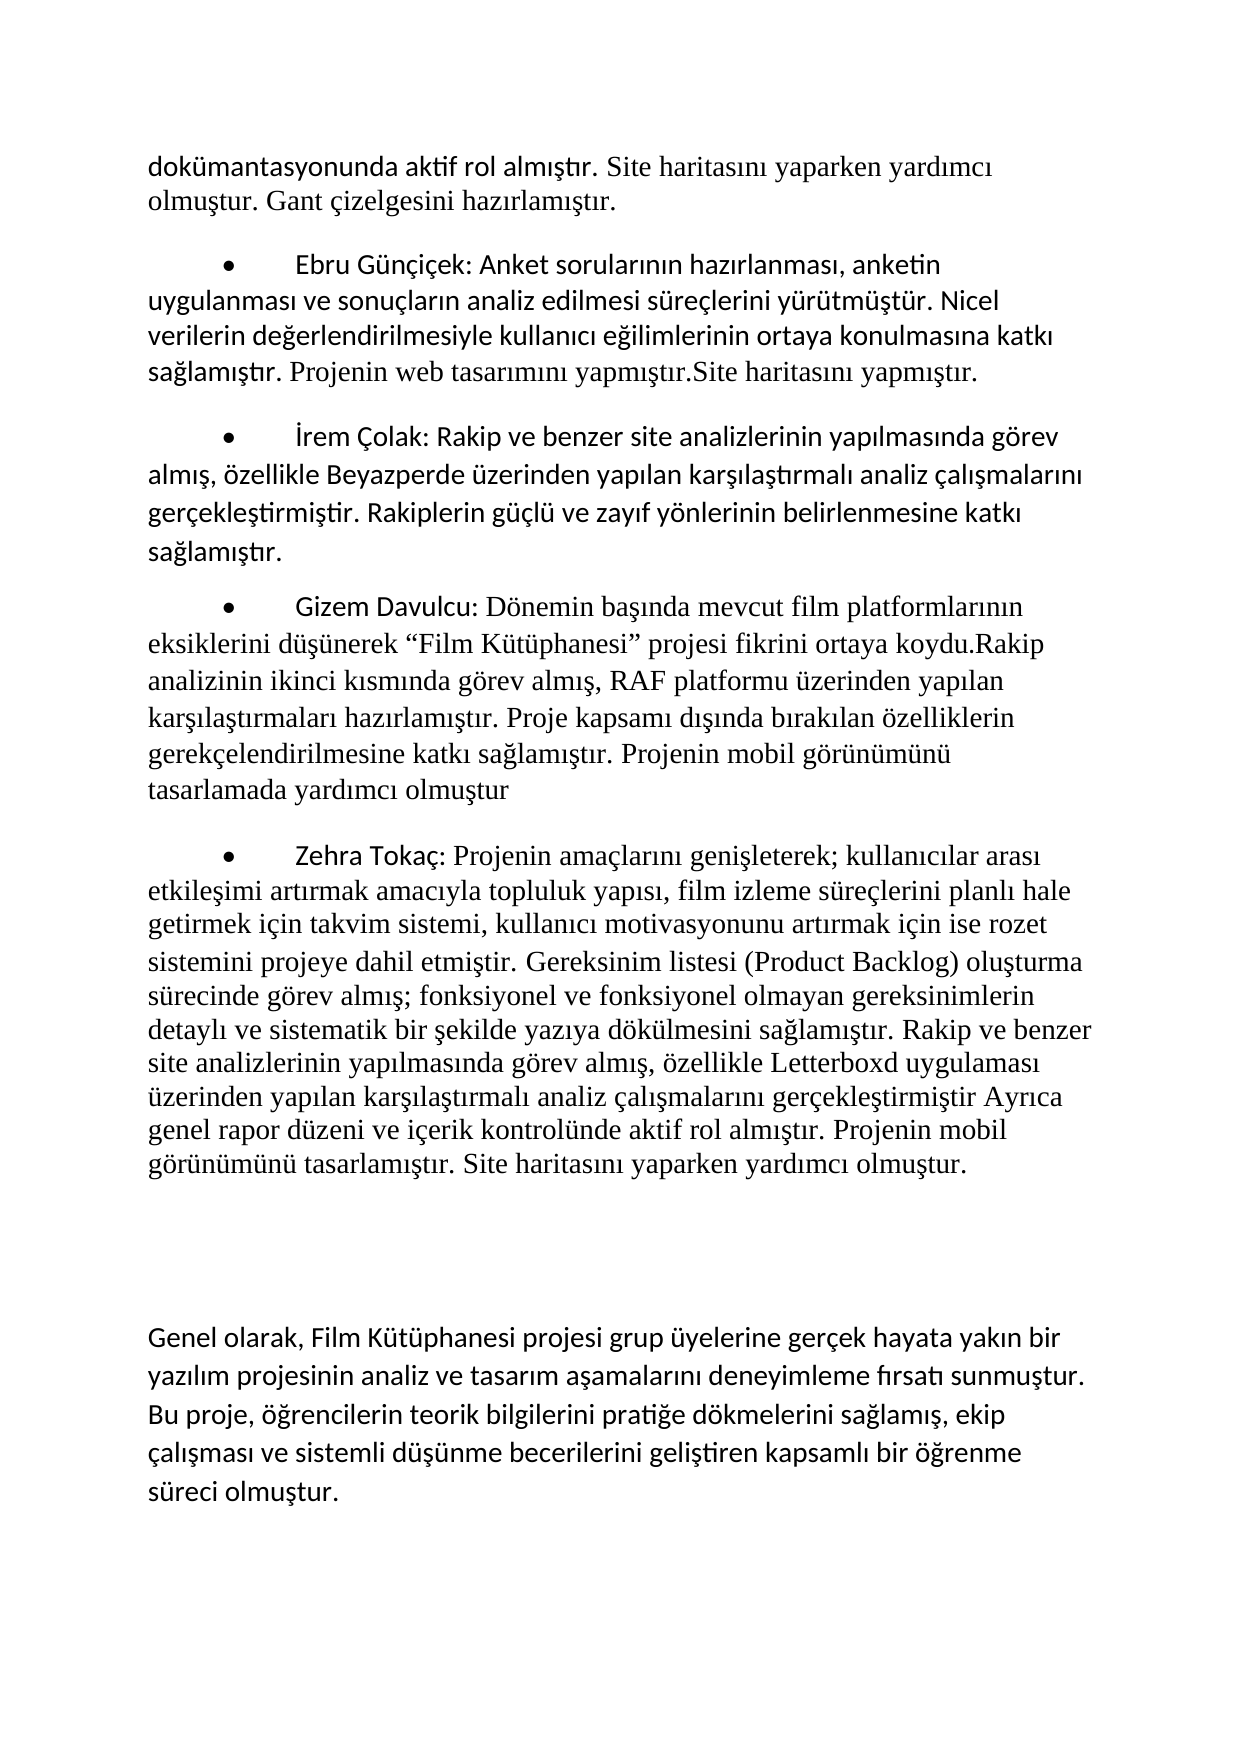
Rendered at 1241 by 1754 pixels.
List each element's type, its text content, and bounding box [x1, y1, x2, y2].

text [148, 148, 1093, 217]
text • Zehra Tokaç: Projenin amaçlarını genişleterek; kullanıcılar arası etkileşimi artırmak amacıyla topluluk yapısı, film izleme süreçlerini planlı hale getirmek için takvim sistemi, kullanıcı motivasyonunu artırmak için ise rozet sistemini projeye dahil etmiştir. Gereksinim listesi (Product Backlog) oluşturma sürecinde görev almış; fonksiyonel ve fonksiyonel olmayan gereksinimlerin detaylı ve sistematik bir şekilde yazıya dökülmesini sağlamıştır. Rakip ve benzer site analizlerinin yapılmasında görev almış, özellikle Letterboxd uygulaması üzerinden yapılan karşılaştırmalı analiz çalışmalarını gerçekleştirmiştir Ayrıca genel rapor düzeni ve içerik kontrolünde aktif rol almıştır. Projenin mobil görünümünü tasarlamıştır. Site haritasını yaparken yardımcı olmuştur. [148, 837, 1093, 1179]
text Genel olarak, Film Kütüphanesi projesi grup üyelerine gerçek hayata yakın bir yazılım projesinin analiz ve tasarım aşamalarını deneyimleme fırsatı sunmuştur. Bu proje, öğrencilerin teorik bilgilerini pratiğe dökmelerini sağlamış, ekip çalışması ve sistemli düşünme becerilerini geliştiren kapsamlı bir öğrenme süreci olmuştur. [148, 1319, 1093, 1508]
text • İrem Çolak: Rakip ve benzer site analizlerinin yapılmasında görev almış, özellikle Beyazperde üzerinden yapılan karşılaştırmalı analiz çalışmalarını gerçekleştirmiştir. Rakiplerin güçlü ve zayıf yönlerinin belirlenmesine katkı sağlamıştır. [148, 418, 1093, 568]
text • Ebru Günçiçek: Anket sorularının hazırlanması, anketin uygulanması ve sonuçların analiz edilmesi süreçlerini yürütmüştür. Nicel verilerin değerlendirilmesiyle kullanıcı eğilimlerinin ortaya konulmasına katkı sağlamıştır. Projenin web tasarımını yapmıştır.Site haritasını yapmıştır. [148, 246, 1093, 388]
text • Gizem Davulcu: Dönemin başında mevcut film platformlarının eksiklerini düşünerek “Film Kütüphanesi” projesi fikrini ortaya koydu.Rakip analizinin ikinci kısmında görev almış, RAF platformu üzerinden yapılan karşılaştırmaları hazırlamıştır. Proje kapsamı dışında bırakılan özelliklerin gerekçelendirilmesine katkı sağlamıştır. Projenin mobil görünümünü tasarlamada yardımcı olmuştur [148, 588, 1093, 806]
